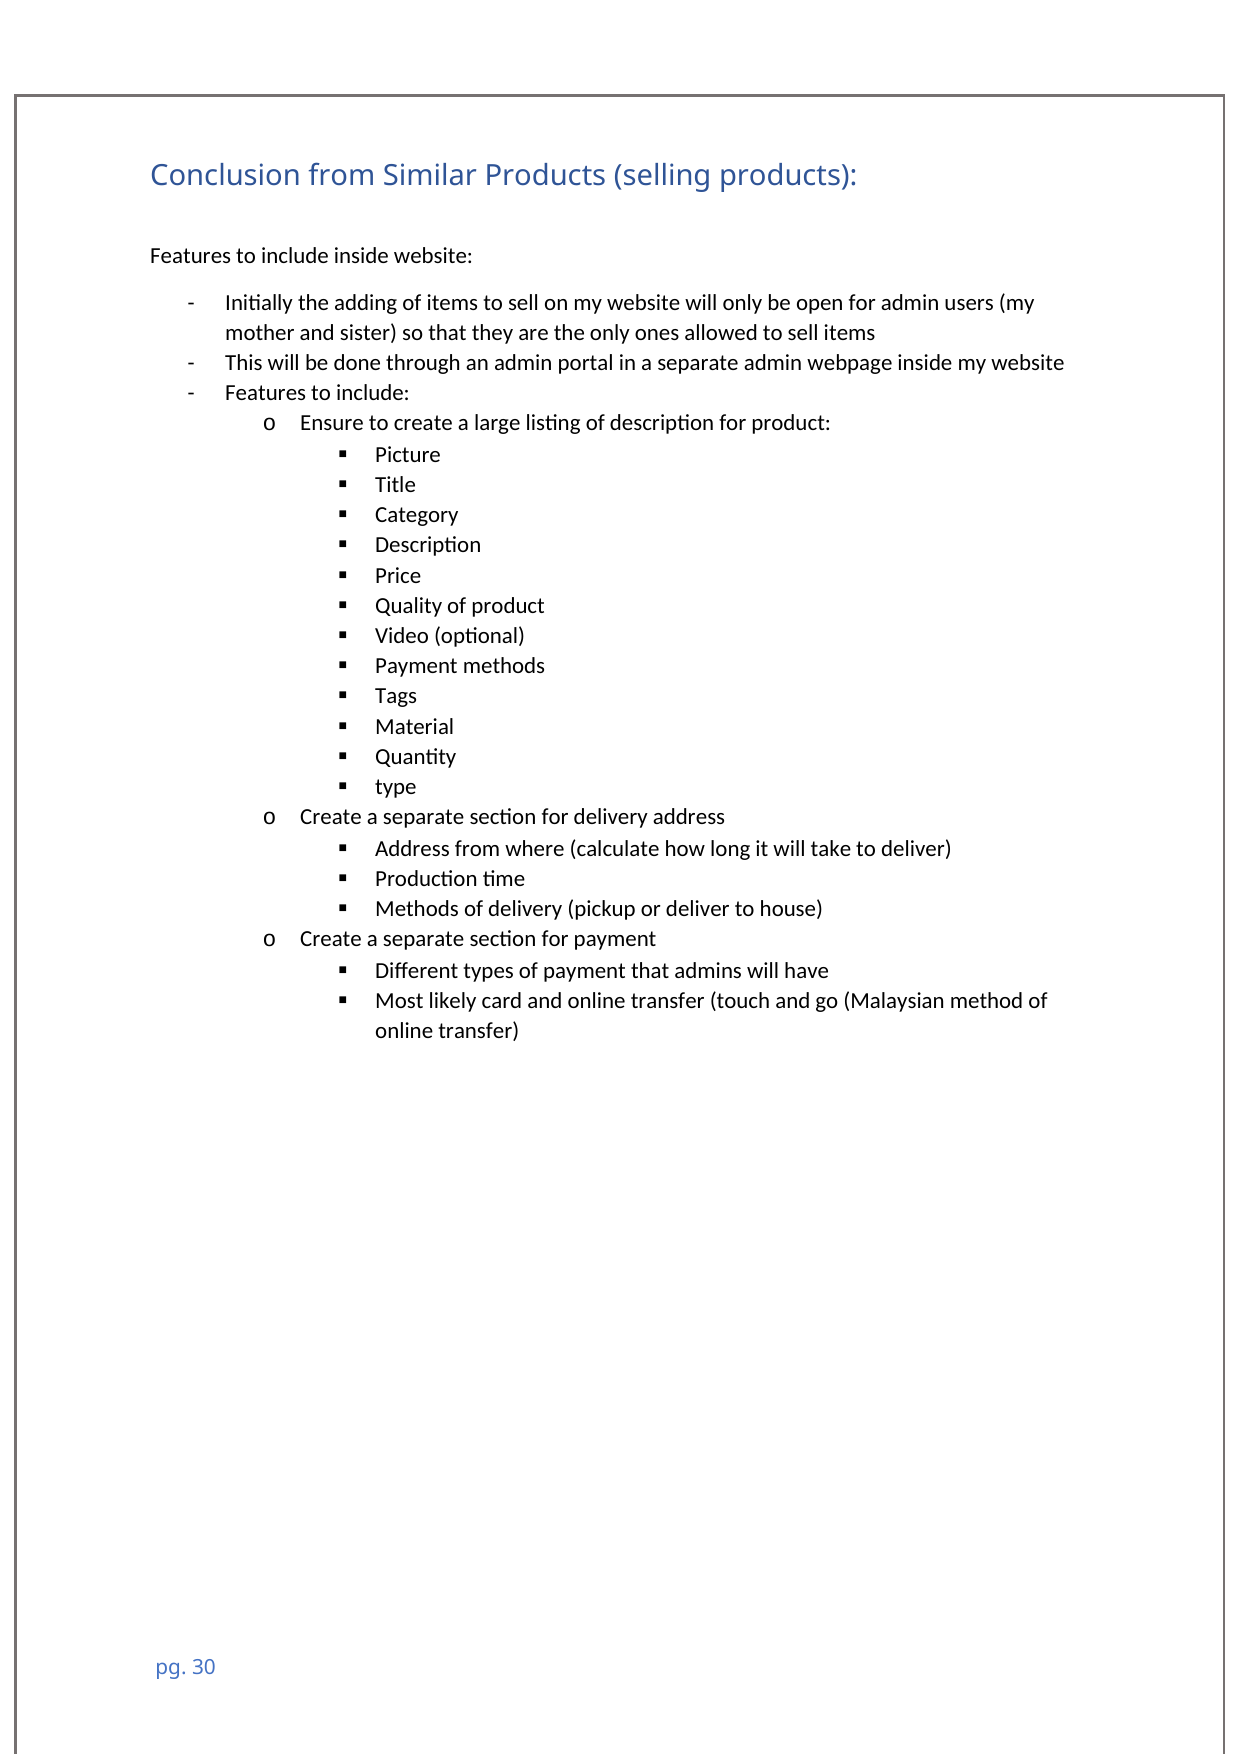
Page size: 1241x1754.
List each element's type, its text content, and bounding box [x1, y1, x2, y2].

list Methods of delivery (pickup or deliver to house) [337, 894, 1090, 922]
list This will be done through an admin portal in a separate admin webpage inside my website [187, 348, 1090, 376]
subtitle Conclusion from Similar Products (selling products): [150, 154, 1090, 194]
list Material [337, 712, 1090, 740]
list Create a separate section for delivery address [262, 802, 1090, 832]
list Price [337, 561, 1090, 589]
list Address from where (calculate how long it will take to deliver) [337, 834, 1090, 862]
list Most likely card and online transfer (touch and go (Malaysian method of online transfer) [337, 986, 1090, 1044]
list Title [337, 470, 1090, 498]
list Tags [337, 682, 1090, 709]
list Video (optional) [337, 621, 1090, 649]
list Picture [337, 440, 1090, 468]
list Quantity [337, 742, 1090, 770]
list Ensure to create a large listing of description for product: [262, 408, 1090, 438]
list Features to include: [187, 378, 1090, 406]
list Production time [337, 864, 1090, 892]
list type [337, 772, 1090, 800]
list Category [337, 500, 1090, 528]
list Different types of payment that admins will have [337, 956, 1090, 984]
list Initially the adding of items to sell on my website will only be open for admin users (my mother and sister) so that they are the only ones allowed to sell items [187, 288, 1090, 346]
text Features to include inside website: [150, 241, 1090, 269]
list Description [337, 531, 1090, 558]
list Create a separate section for payment [262, 924, 1090, 954]
list Payment methods [337, 651, 1090, 679]
list Quality of product [337, 591, 1090, 619]
